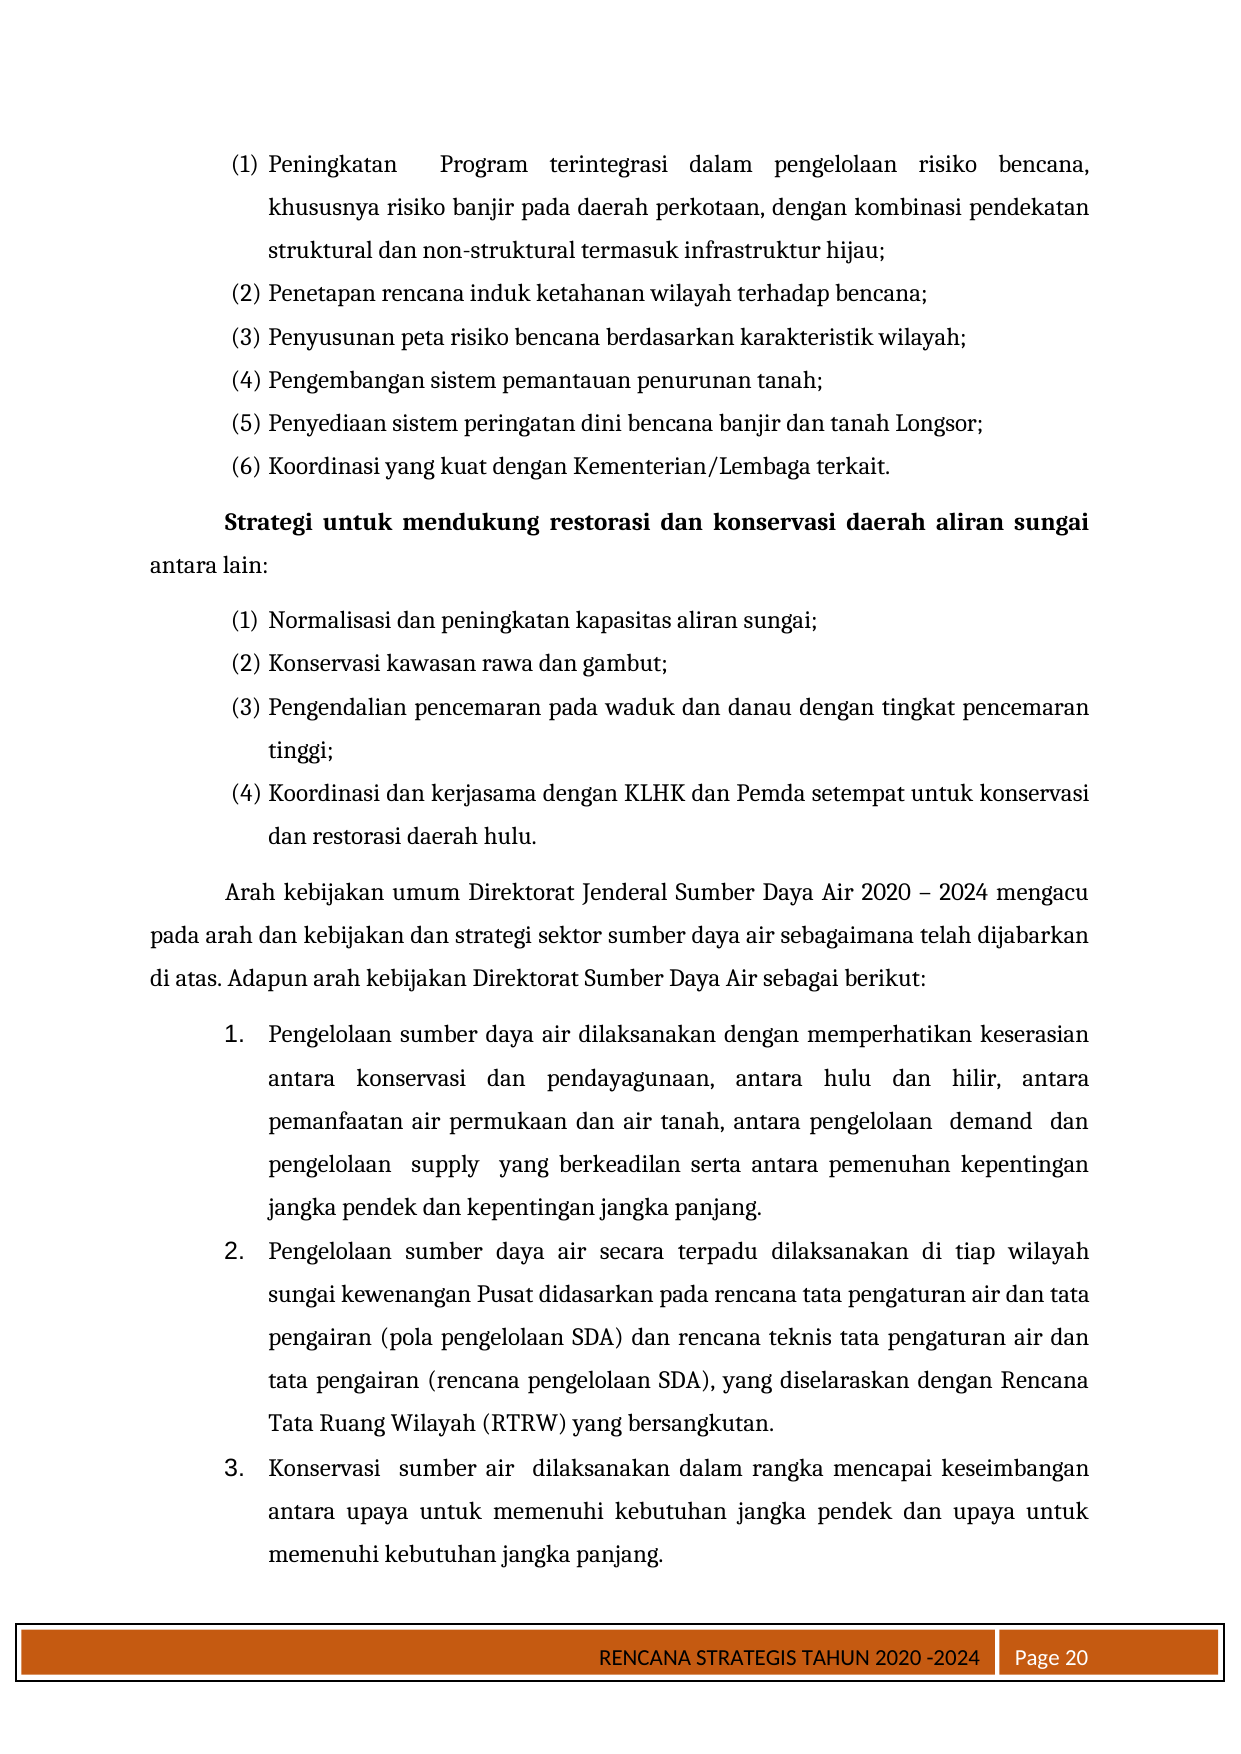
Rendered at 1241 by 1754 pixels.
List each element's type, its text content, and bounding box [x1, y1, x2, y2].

list Koordinasi dan kerjasama dengan KLHK dan Pemda setempat untuk konservasi dan restorasi daerah hulu. [231, 779, 1090, 851]
list Penyediaan sistem peringatan dini bencana banjir dan tanah Longsor; [231, 409, 1090, 437]
list Pengendalian pencemaran pada waduk dan danau dengan tingkat pencemaran tinggi; [231, 692, 1090, 764]
list Konservasi sumber air dilaksanakan dalam rangka mencapai keseimbangan antara upaya untuk memenuhi kebutuhan jangka pendek dan upaya untuk memenuhi kebutuhan jangka panjang. [224, 1452, 1090, 1568]
list Konservasi kawasan rawa dan gambut; [231, 649, 1090, 678]
list Peningkatan Program terintegrasi dalam pengelolaan risiko bencana, khususnya risiko banjir pada daerah perkotaan, dengan kombinasi pendekatan struktural dan non-struktural termasuk infrastruktur hijau; [231, 150, 1090, 265]
list Normalisasi dan peningkatan kapasitas aliran sungai; [231, 606, 1090, 635]
text Strategi untuk mendukung restorasi dan konservasi daerah aliran sungai antara lain: [150, 507, 1090, 579]
list Penyusunan peta risiko bencana berdasarkan karakteristik wilayah; [231, 322, 1090, 351]
list Pengelolaan sumber daya air secara terpadu dilaksanakan di tiap wilayah sungai kewenangan Pusat didasarkan pada rencana tata pengaturan air dan tata pengairan (pola pengelolaan SDA) dan rencana teknis tata pengaturan air dan tata pengairan (rencana pengelolaan SDA), yang diselaraskan dengan Rencana Tata Ruang Wilayah (RTRW) yang bersangkutan. [224, 1236, 1090, 1438]
list Pengelolaan sumber daya air dilaksanakan dengan memperhatikan keserasian antara konservasi dan pendayagunaan, antara hulu dan hilir, antara pemanfaatan air permukaan dan air tanah, antara pengelolaan demand dan pengelolaan supply yang berkeadilan serta antara pemenuhan kepentingan jangka pendek dan kepentingan jangka panjang. [224, 1019, 1090, 1222]
text Arah kebijakan umum Direktorat Jenderal Sumber Daya Air 2020 – 2024 mengacu pada arah dan kebijakan dan strategi sektor sumber daya air sebagaimana telah dijabarkan di atas. Adapun arah kebijakan Direktorat Sumber Daya Air sebagai berikut: [150, 877, 1090, 992]
list Pengembangan sistem pemantauan penurunan tanah; [231, 366, 1090, 394]
list Penetapan rencana induk ketahanan wilayah terhadap bencana; [231, 279, 1090, 308]
list Koordinasi yang kuat dengan Kementerian/Lembaga terkait. [231, 452, 1090, 481]
